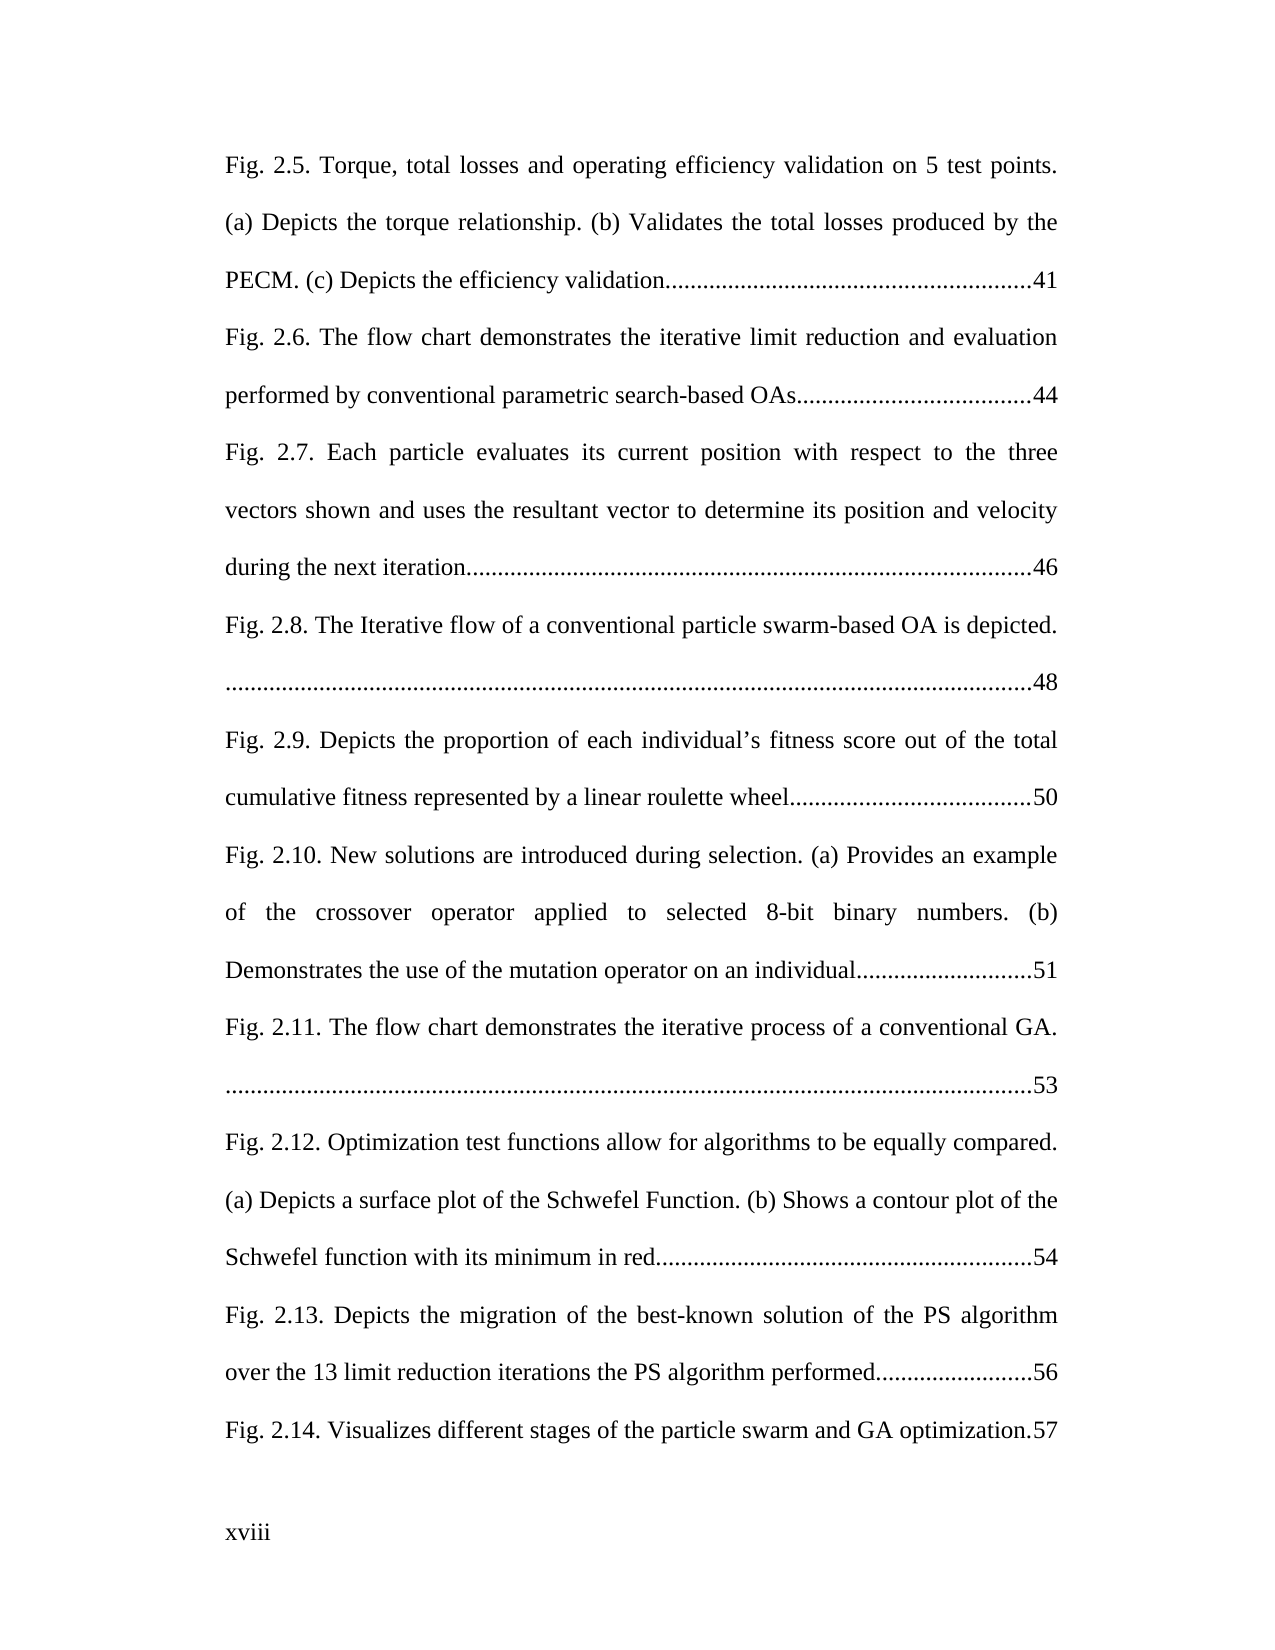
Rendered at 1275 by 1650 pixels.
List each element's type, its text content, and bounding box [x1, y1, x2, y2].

text Fig. 2.12. Optimization test functions allow for algorithms to be equally compared. (a) Depicts a surface plot of the Schwefel Function. (b) Shows a contour plot of the Schwefel function with its minimum in red. 54 [225, 1127, 1059, 1271]
text Fig. 2.11. The flow chart demonstrates the iterative process of a conventional GA. 53 [225, 1012, 1059, 1099]
text Fig. 2.14. Visualizes different stages of the particle swarm and GA optimization. 57 [225, 1415, 1059, 1444]
text Fig. 2.10. New solutions are introduced during selection. (a) Provides an example of the crossover operator applied to selected 8-bit binary numbers. (b) Demonstrates the use of the mutation operator on an individual. 51 [225, 840, 1059, 984]
text Fig. 2.9. Depicts the proportion of each individual’s fitness score out of the total cumulative fitness represented by a linear roulette wheel 50 [225, 725, 1059, 811]
text Fig. 2.13. Depicts the migration of the best-known solution of the PS algorithm over the 13 limit reduction iterations the PS algorithm performed. 56 [225, 1300, 1059, 1386]
text Fig. 2.7. Each particle evaluates its current position with respect to the three vectors shown and uses the resultant vector to determine its position and velocity during the next iteration. 46 [225, 437, 1059, 581]
text Fig. 2.5. Torque, total losses and operating efficiency validation on 5 test points. (a) Depicts the torque relationship. (b) Validates the total losses produced by the PECM. (c) Depicts the efficiency validation. 41 [225, 150, 1059, 294]
text Fig. 2.8. The Iterative flow of a conventional particle swarm-based OA is depicted. 48 [225, 610, 1059, 696]
text Fig. 2.6. The flow chart demonstrates the iterative limit reduction and evaluation performed by conventional parametric search-based OAs. 44 [225, 322, 1059, 409]
